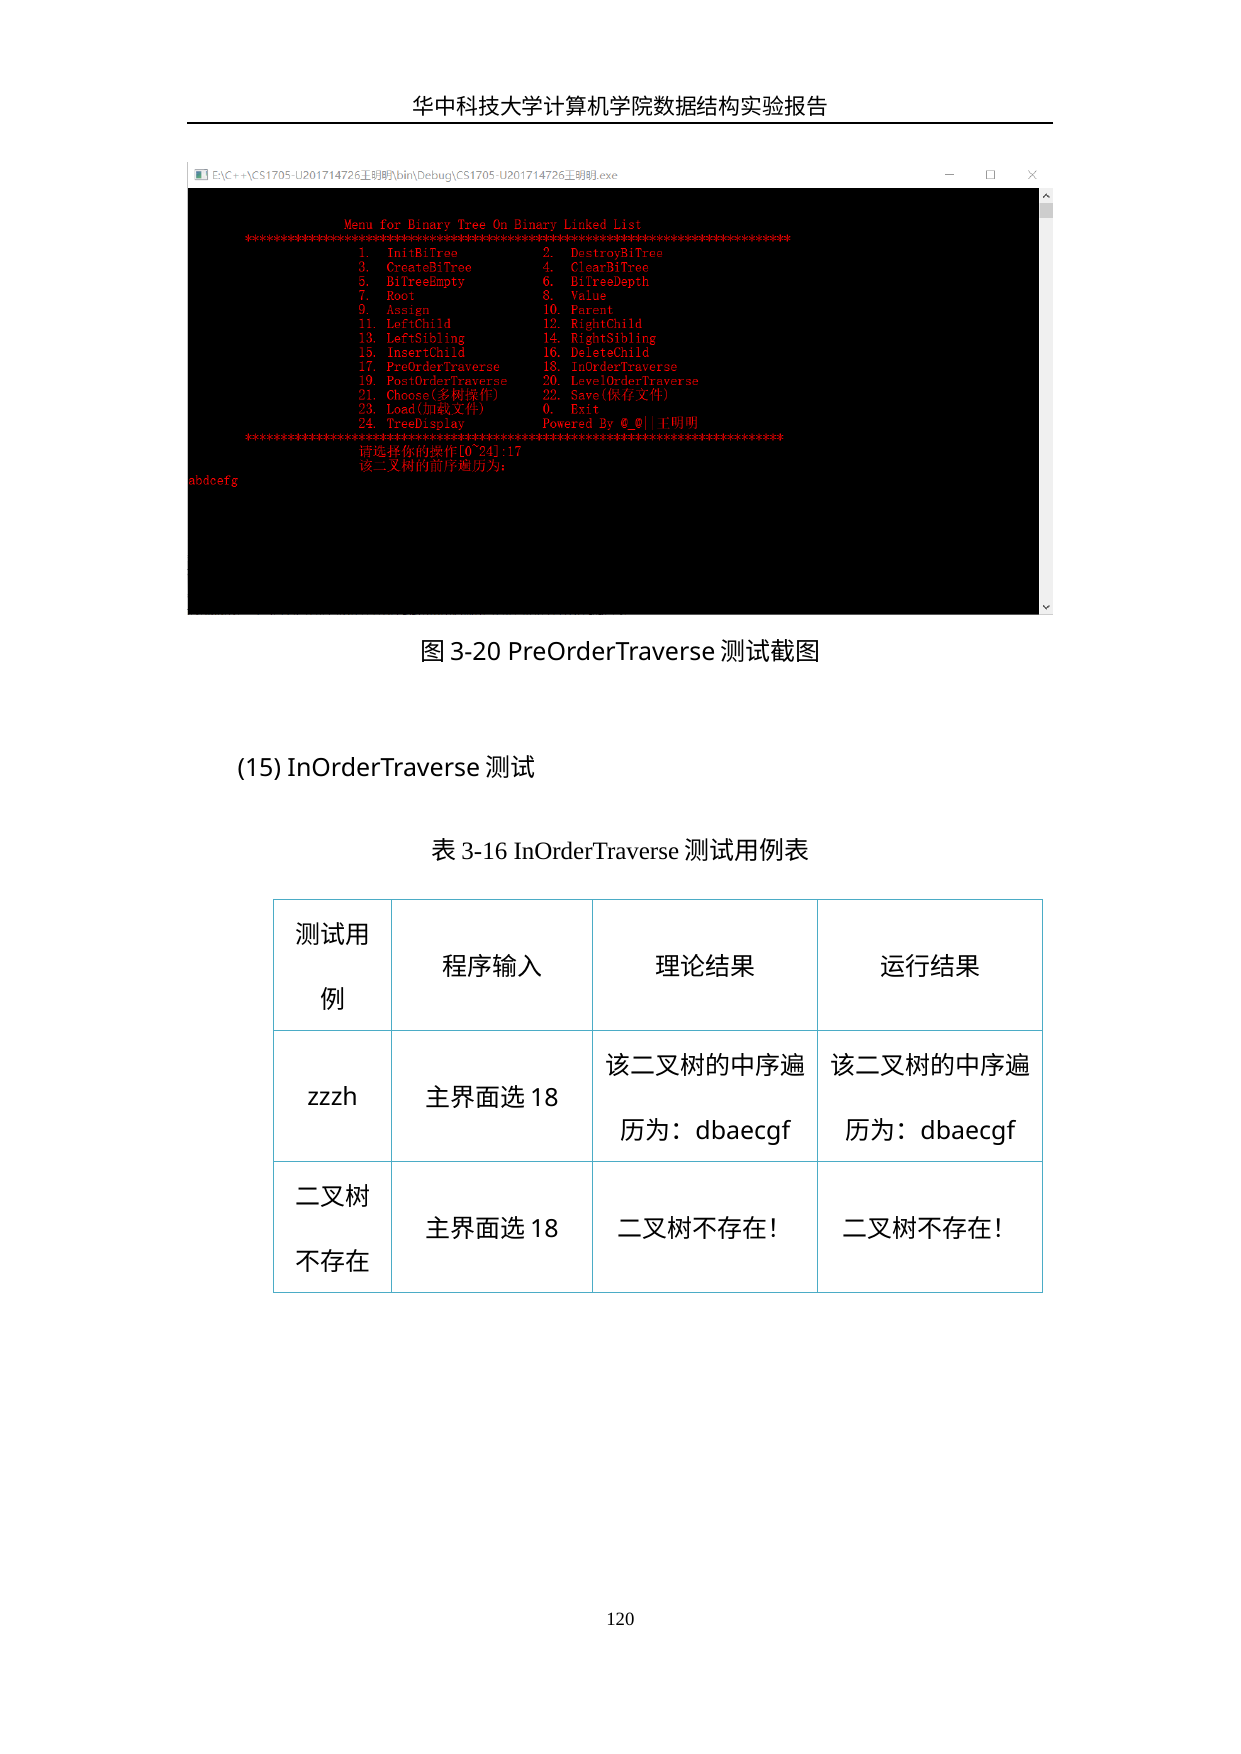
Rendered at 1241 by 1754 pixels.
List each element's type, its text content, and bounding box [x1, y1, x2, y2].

picture [187, 162, 1053, 615]
text (15) InOrderTraverse测试 [187, 733, 1053, 798]
text 表3-16 InOrderTraverse测试用例表 [187, 816, 1053, 881]
text 图3-20 PreOrderTraverse测试截图 [187, 617, 1053, 682]
table_cell 二叉树不存在！ [818, 1162, 1042, 1292]
table_cell 主界面选18 [392, 1162, 592, 1292]
table_cell 二叉树不存在！ [593, 1162, 817, 1292]
table_header 理论结果 [593, 900, 817, 1030]
table_cell 该二叉树的中序遍历为：dbaecgf [593, 1031, 817, 1161]
table_cell 二叉树不存在 [274, 1162, 391, 1292]
table_header 运行结果 [818, 900, 1042, 1030]
table_cell 主界面选18 [392, 1031, 592, 1161]
table_header 测试用例 [274, 900, 391, 1030]
table_header 程序输入 [392, 900, 592, 1030]
table_cell zzzh [274, 1031, 391, 1161]
table_cell 该二叉树的中序遍历为：dbaecgf [818, 1031, 1042, 1161]
